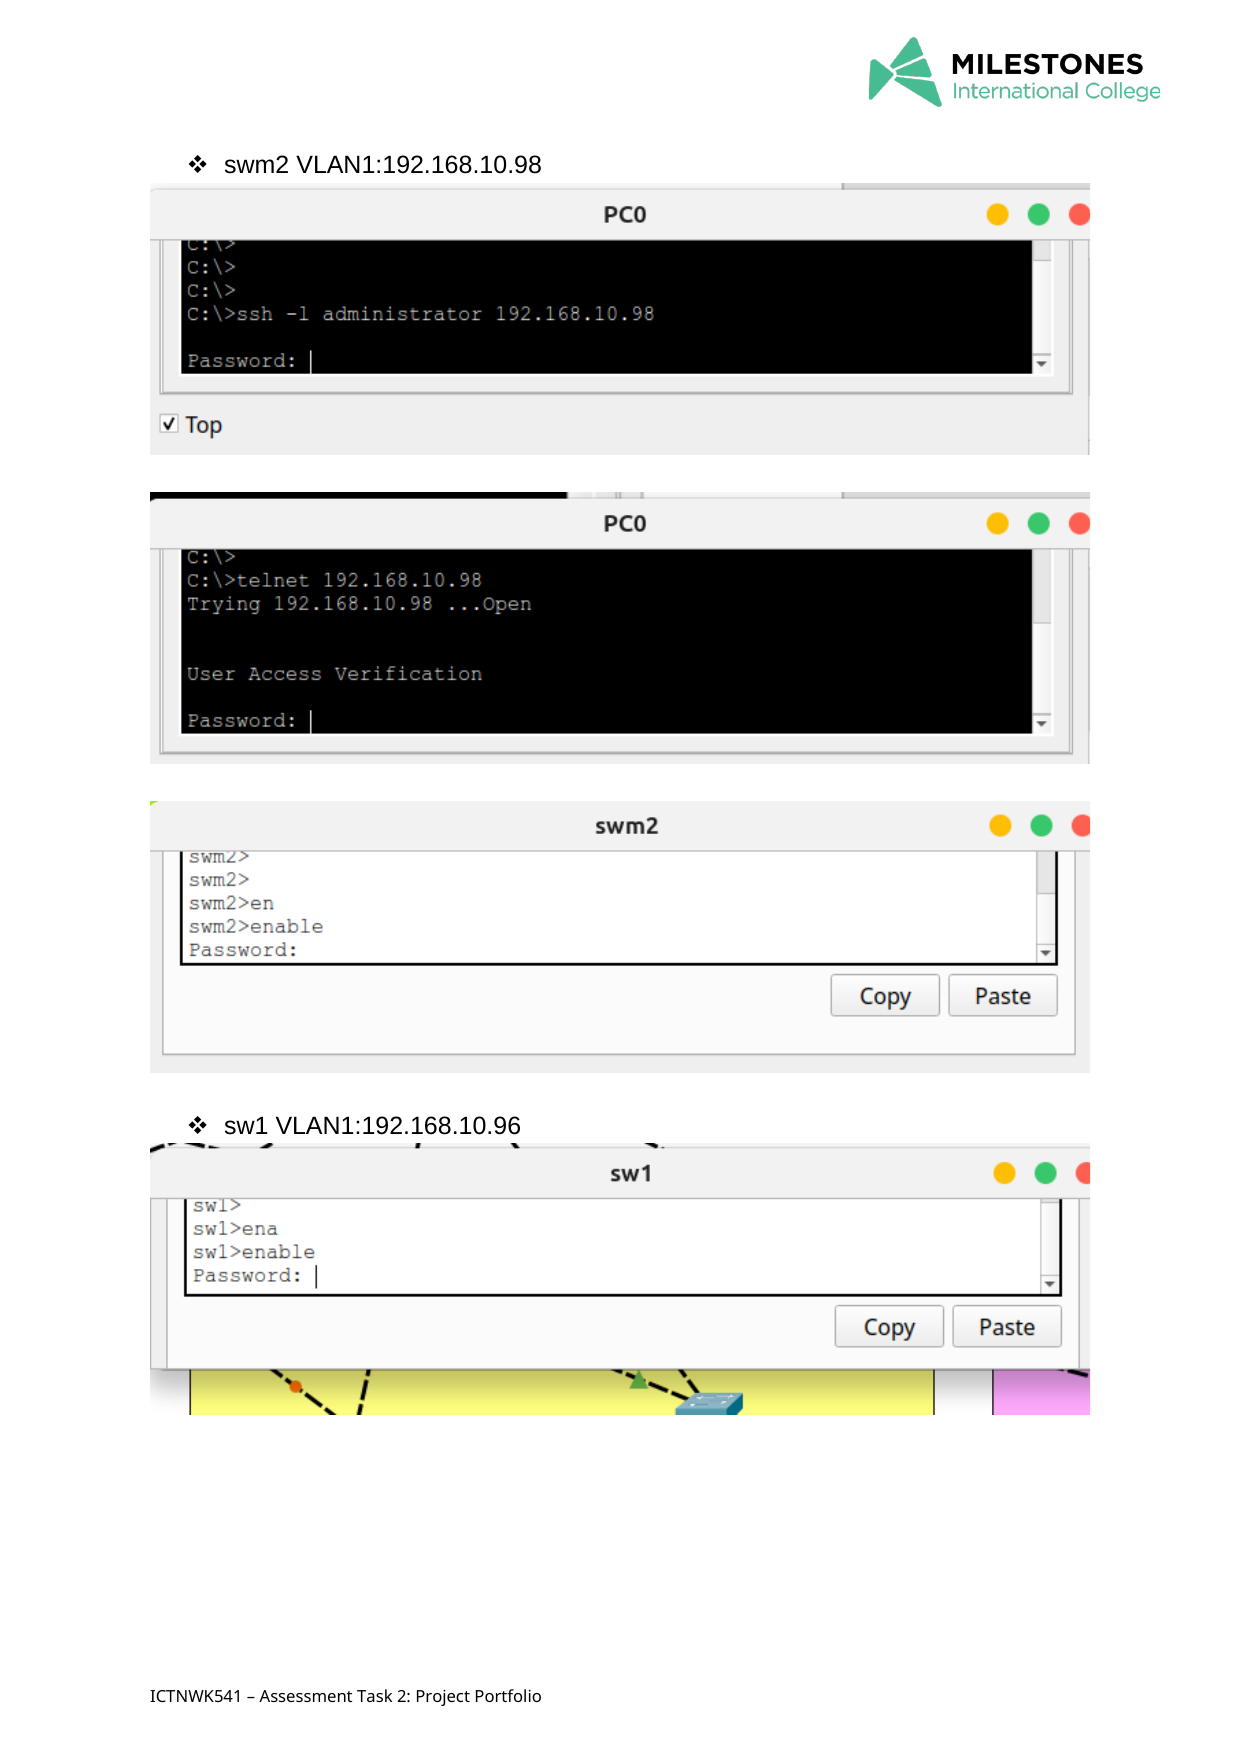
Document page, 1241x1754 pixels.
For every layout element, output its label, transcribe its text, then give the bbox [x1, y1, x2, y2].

picture [150, 492, 1091, 764]
picture [868, 37, 1161, 107]
list swm2 VLAN1:192.168.10.98 [186, 150, 1090, 179]
list sw1 VLAN1:192.168.10.96 [186, 1111, 1090, 1139]
picture [150, 801, 1091, 1073]
picture [150, 1143, 1091, 1415]
picture [150, 183, 1091, 455]
